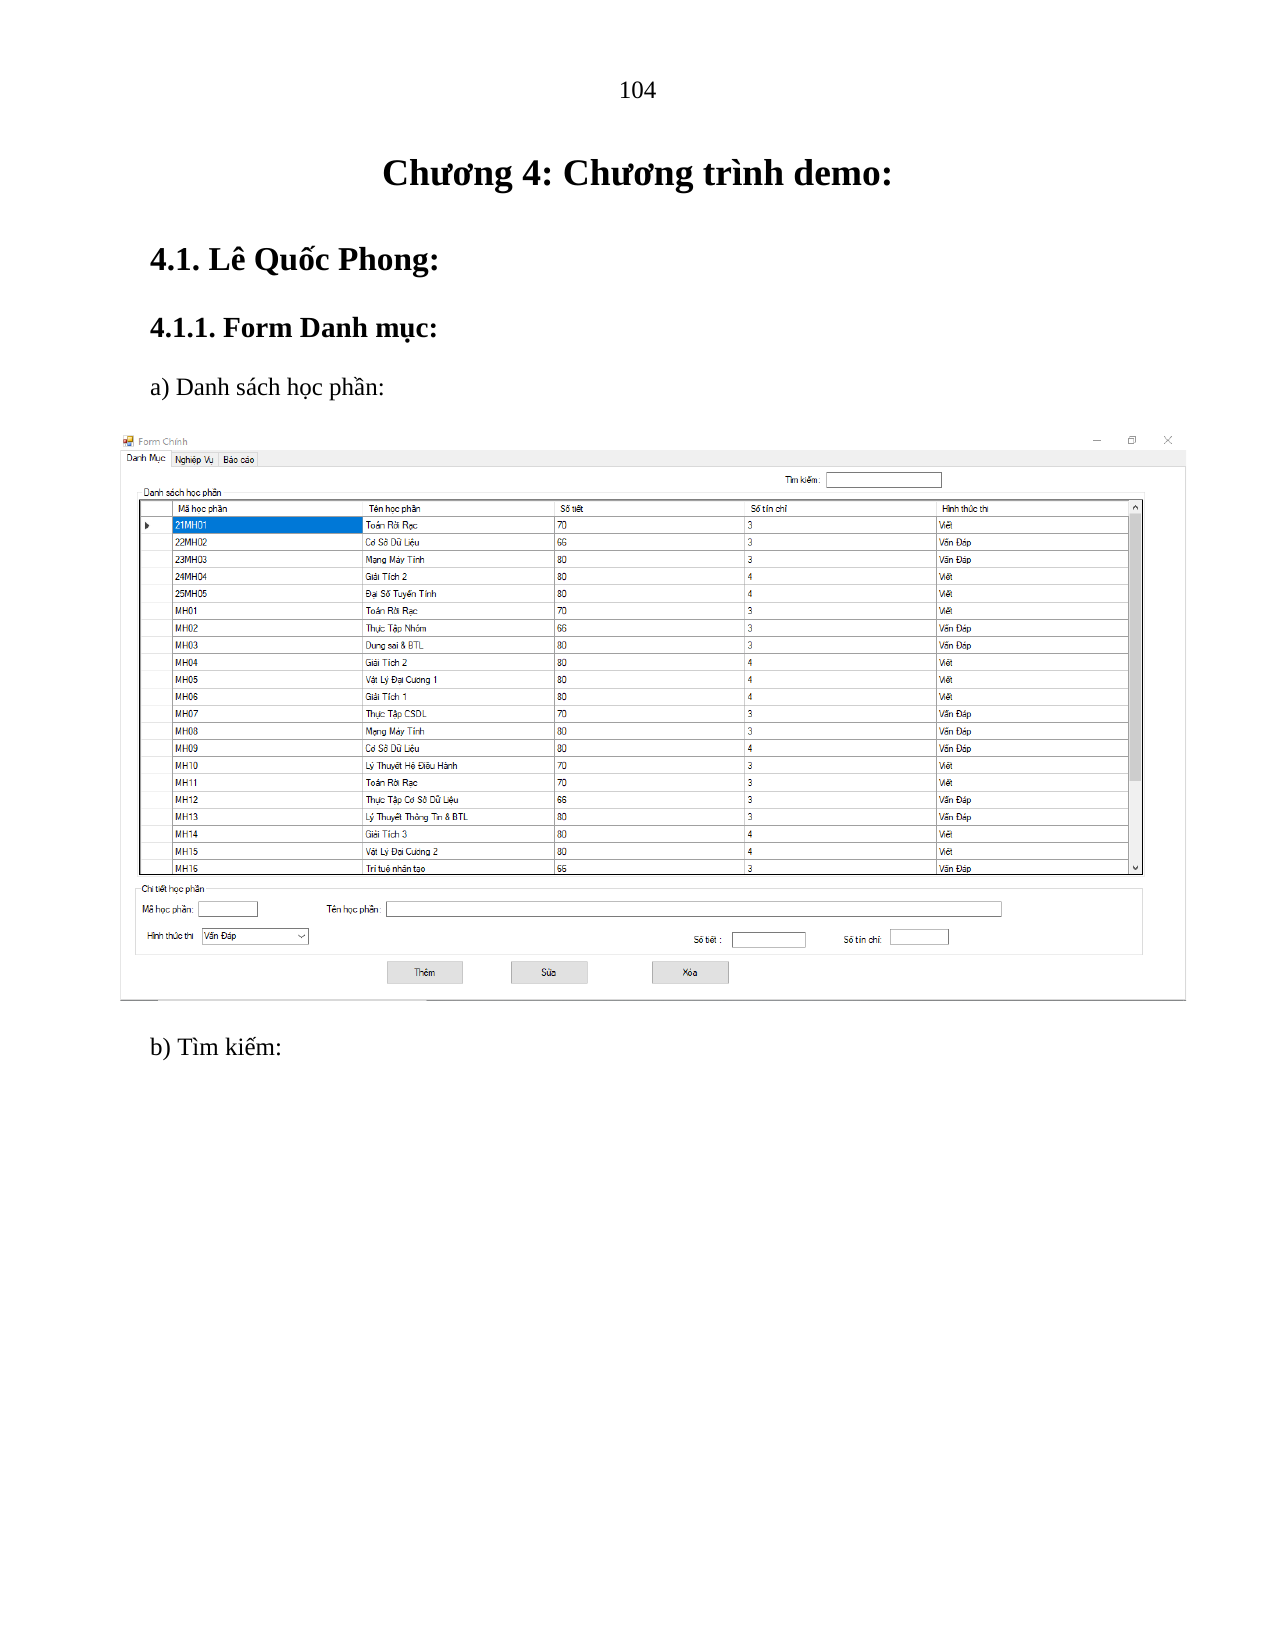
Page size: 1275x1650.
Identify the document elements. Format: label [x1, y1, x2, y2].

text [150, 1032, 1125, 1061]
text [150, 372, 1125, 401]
picture [120, 432, 1187, 1001]
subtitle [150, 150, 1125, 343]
